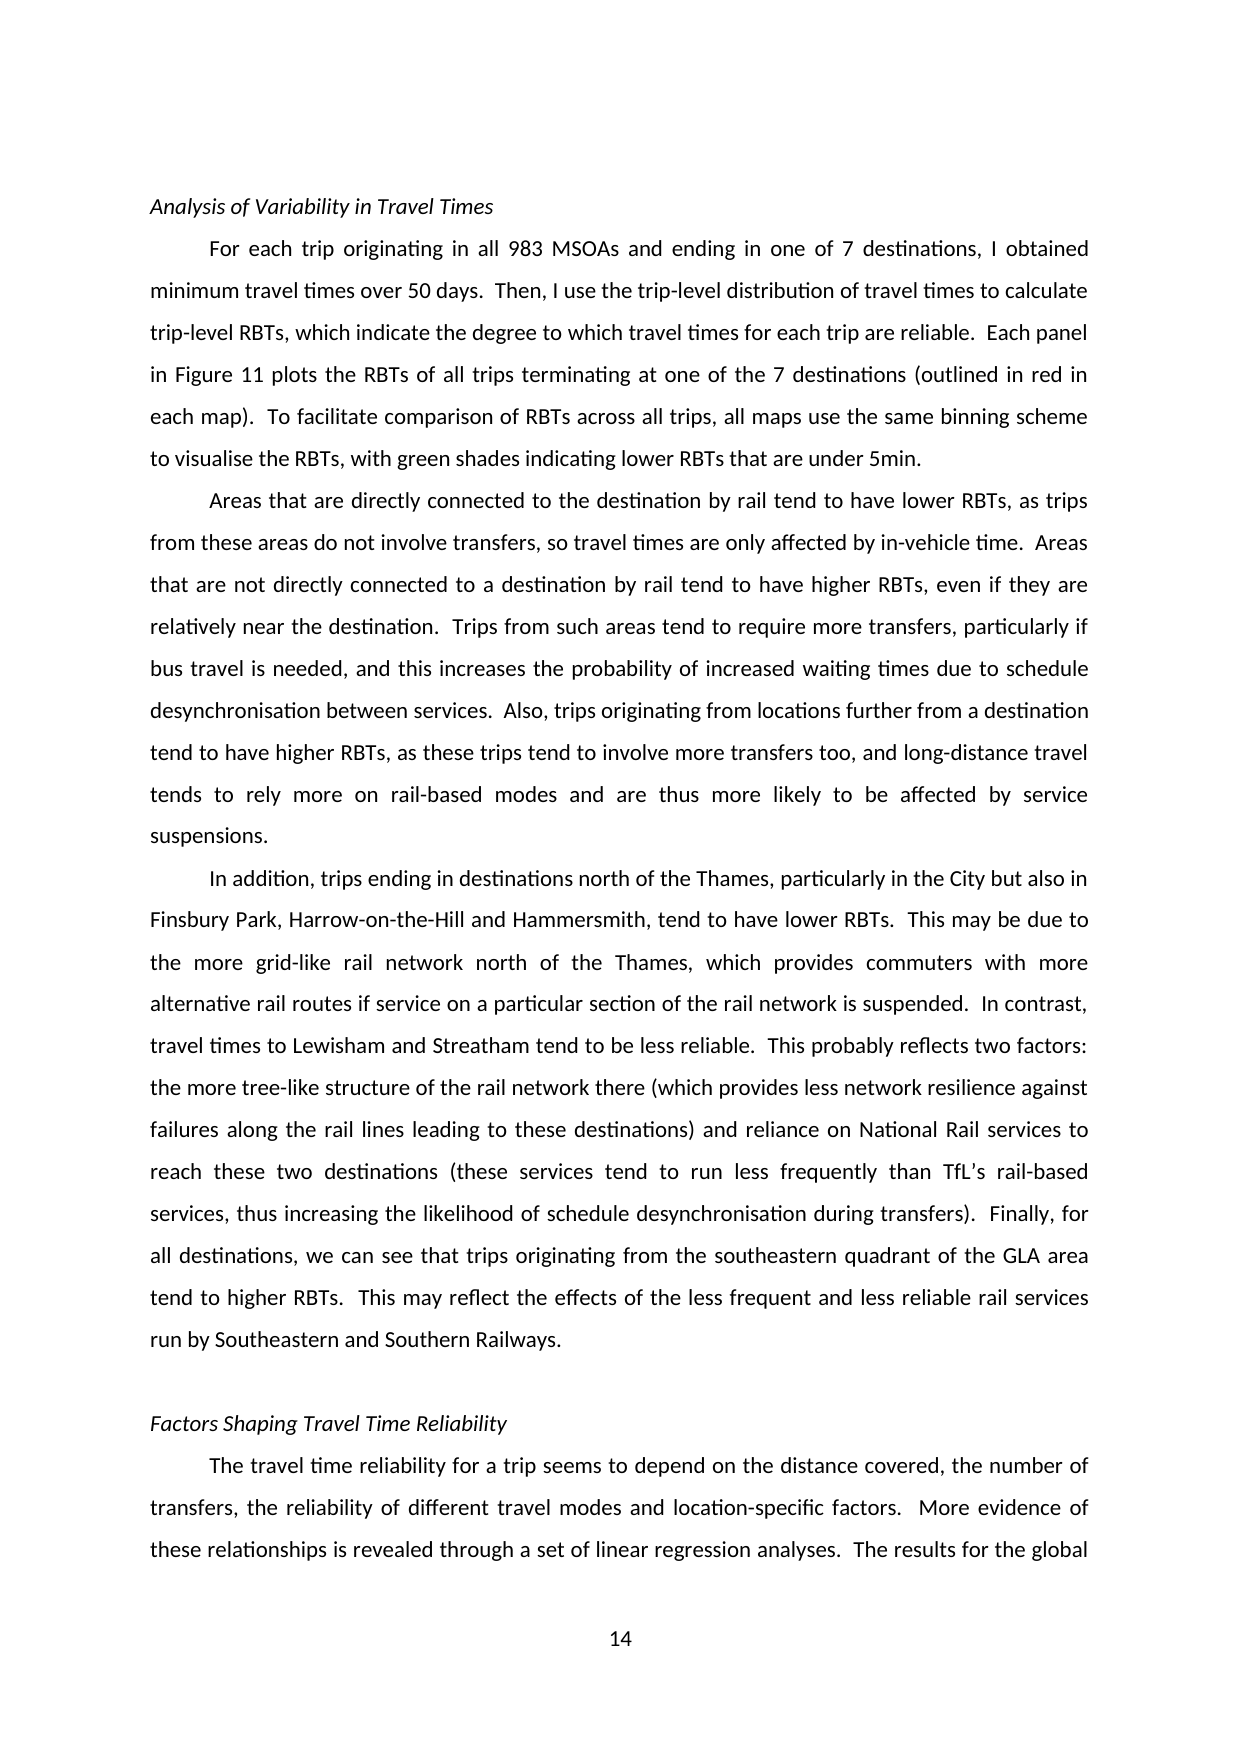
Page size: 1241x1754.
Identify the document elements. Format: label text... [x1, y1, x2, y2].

text For each trip originating in all 983 MSOAs and ending in one of 7 destinations, I obtained minimum travel times over 50 days. Then, I use the trip-level distribution of travel times to calculate trip-level RBTs, which indicate the degree to which travel times for each trip are reliable. Each panel in Figure 11 plots the RBTs of all trips terminating at one of the 7 destinations (outlined in red in each map). To facilitate comparison of RBTs across all trips, all maps use the same binning scheme to visualise the RBTs, with green shades indicating lower RBTs that are under 5min. [150, 234, 1090, 472]
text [150, 1451, 1090, 1563]
text In addition, trips ending in destinations north of the Thames, particularly in the City but also in Finsbury Park, Harrow-on-the-Hill and Hammersmith, tend to have lower RBTs. This may be due to the more grid-like rail network north of the Thames, which provides commuters with more alternative rail routes if service on a particular section of the rail network is suspended. In contrast, travel times to Lewisham and Streatham tend to be less reliable. This probably reflects two factors: the more tree-like structure of the rail network there (which provides less network resilience against failures along the rail lines leading to these destinations) and reliance on National Rail services to reach these two destinations (these services tend to run less frequently than TfL’s rail-based services, thus increasing the likelihood of schedule desynchronisation during transfers). Finally, for all destinations, we can see that trips originating from the southeastern quadrant of the GLA area tend to higher RBTs. This may reflect the effects of the less frequent and less reliable rail services run by Southeastern and Southern Railways. [150, 864, 1090, 1353]
text Analysis of Variability in Travel Times [150, 192, 1090, 220]
text Areas that are directly connected to the destination by rail tend to have lower RBTs, as trips from these areas do not involve transfers, so travel times are only affected by in-vehicle time. Areas that are not directly connected to a destination by rail tend to have higher RBTs, even if they are relatively near the destination. Trips from such areas tend to require more transfers, particularly if bus travel is needed, and this increases the probability of increased waiting times due to schedule desynchronisation between services. Also, trips originating from locations further from a destination tend to have higher RBTs, as these trips tend to involve more transfers too, and long-distance travel tends to rely more on rail-based modes and are thus more likely to be affected by service suspensions. [150, 486, 1090, 850]
text Factors Shaping Travel Time Reliability [150, 1409, 1090, 1437]
